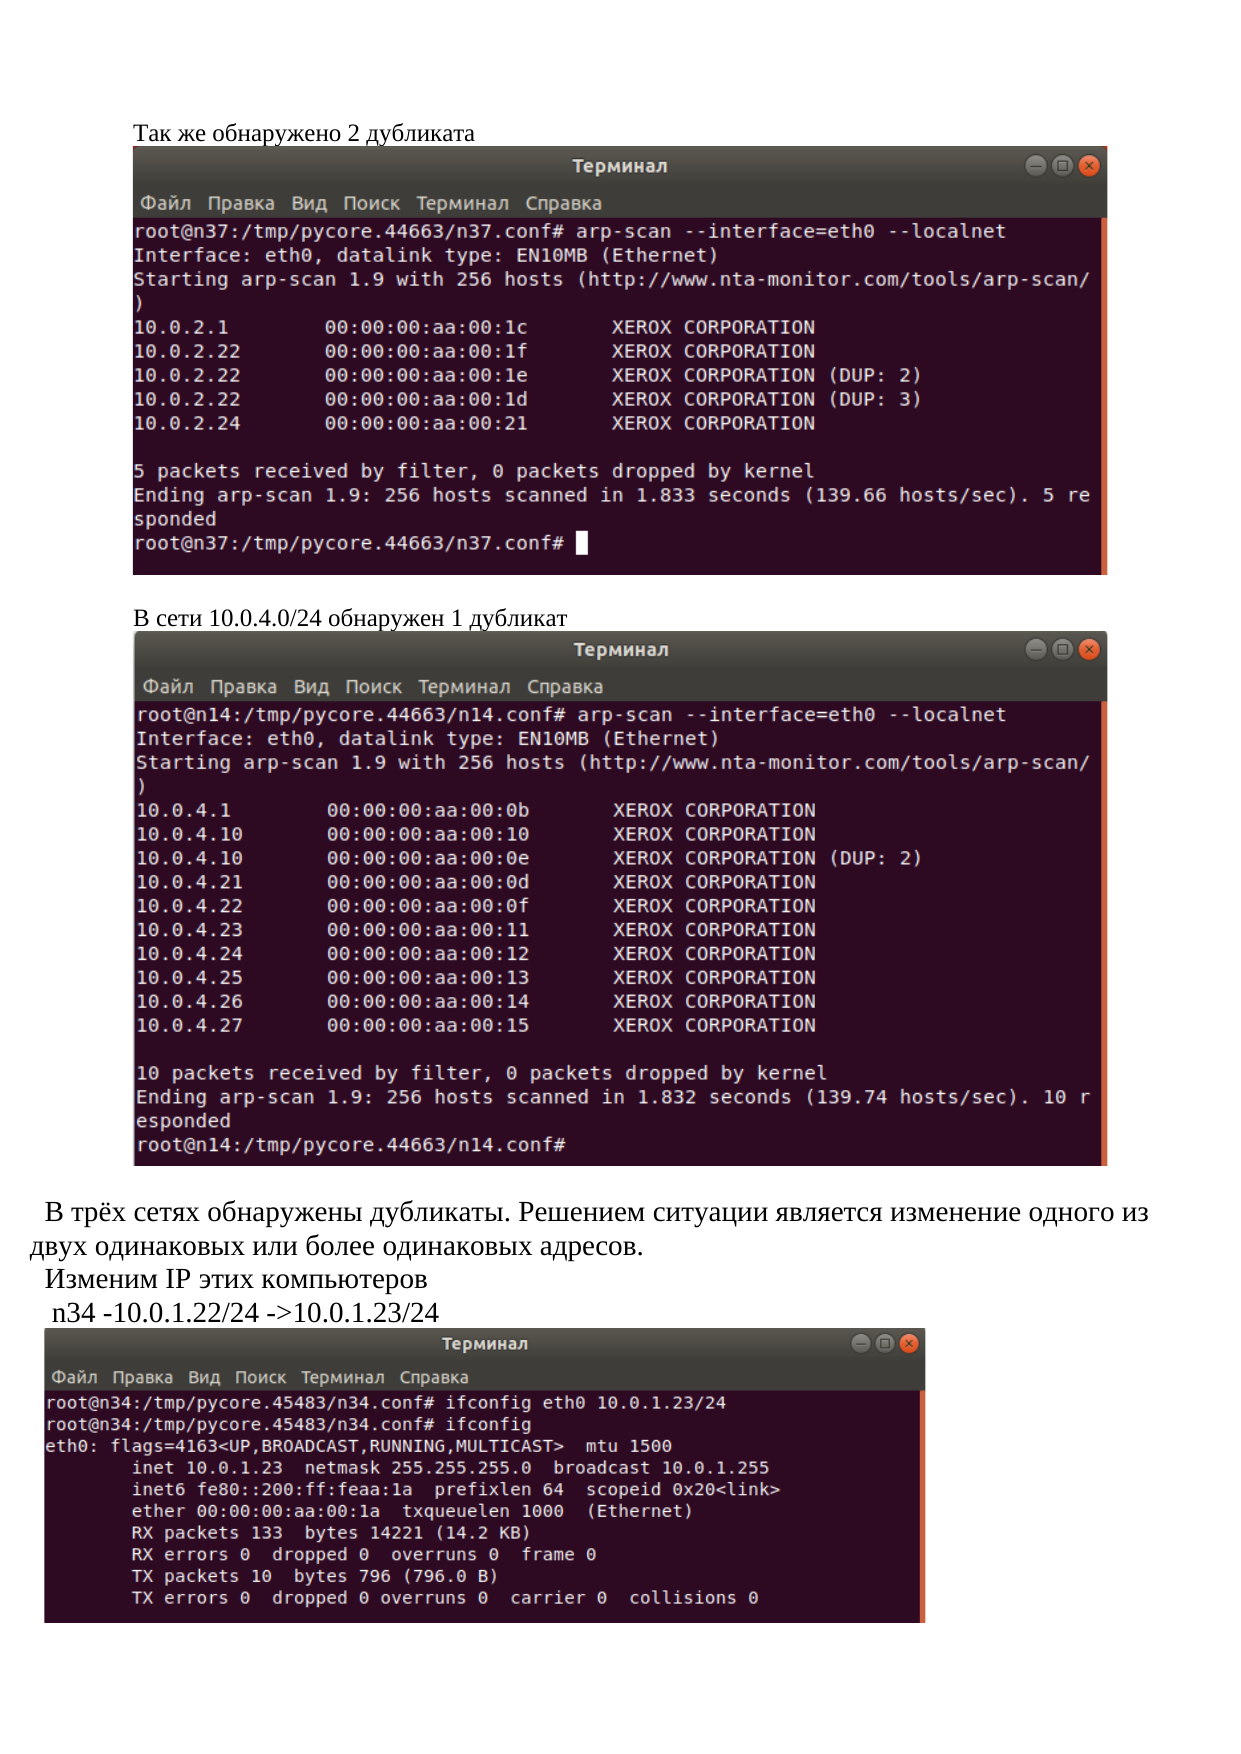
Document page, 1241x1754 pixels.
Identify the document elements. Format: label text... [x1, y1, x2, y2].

text Изменим IP этих компьютеров [29, 1261, 1152, 1295]
text Так же обнаружено 2 дубликата [74, 118, 1152, 147]
picture [132, 631, 1108, 1166]
text n34 -10.0.1.22/24 ->10.0.1.23/24 [29, 1295, 1152, 1328]
text В сети 10.0.4.0/24 обнаружен 1 дубликат [74, 603, 1152, 632]
picture [44, 1328, 926, 1623]
text В трёх сетях обнаружены дубликаты. Решением ситуации является изменение одного из двух одинаковых или более одинаковых адресов. [29, 1194, 1152, 1261]
picture [132, 146, 1108, 575]
